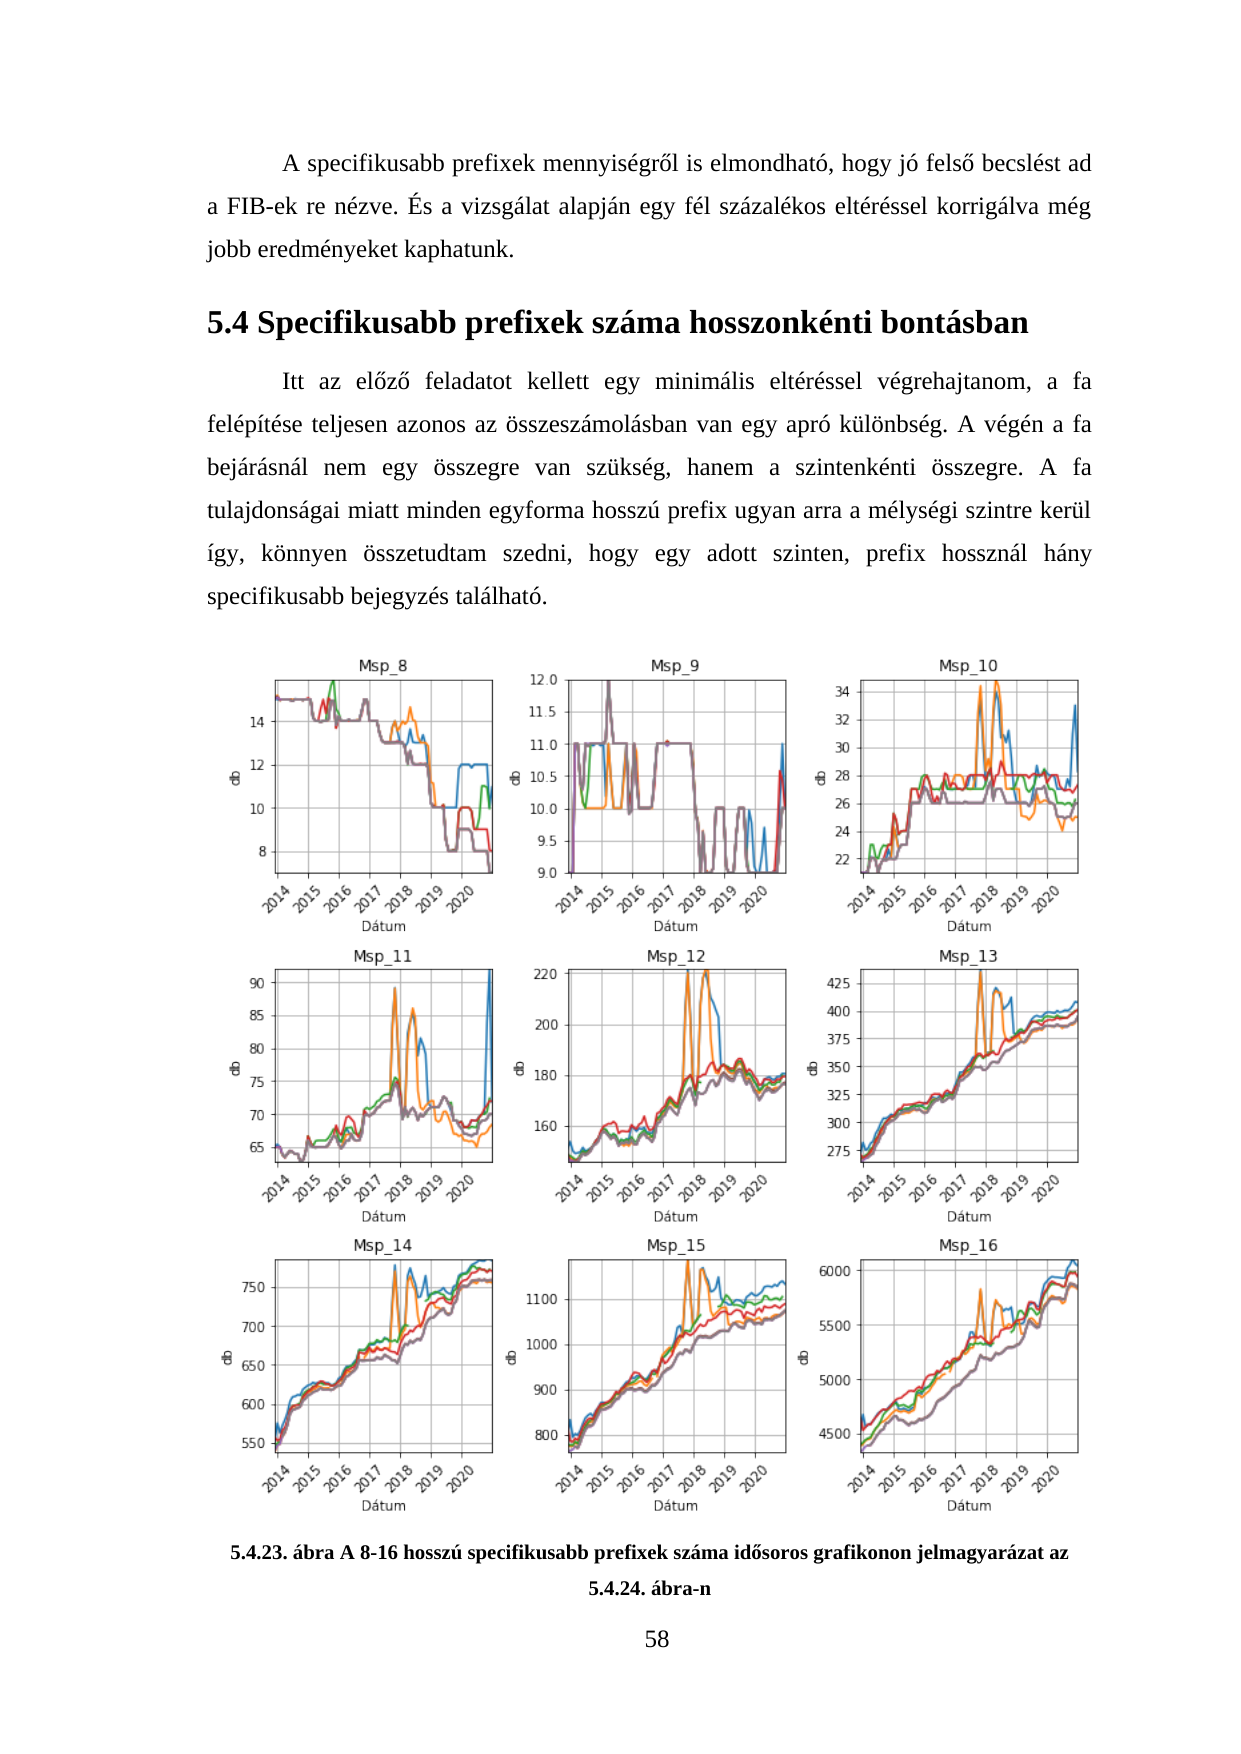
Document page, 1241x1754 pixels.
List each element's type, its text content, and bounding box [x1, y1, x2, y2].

text A specifikusabb prefixek mennyiségről is elmondható, hogy jó felső becslést ad a FIB-ek re nézve. És a vizsgálat alapján egy fél százalékos eltéréssel korrigálva még jobb eredményeket kaphatunk. [207, 148, 1092, 263]
subtitle Specifikusabb prefixek száma hosszonkénti bontásban [207, 302, 1092, 340]
picture [212, 649, 1087, 1523]
text Itt az előző feladatot kellett egy minimális eltéréssel végrehajtanom, a fa felépítése teljesen azonos az összeszámolásban van egy apró különbség. A végén a fa bejárásnál nem egy összegre van szükség, hanem a szintenkénti összegre. A fa tulajdonságai miatt minden egyforma hosszú prefix ugyan arra a mélységi szintre kerül így, könnyen összetudtam szedni, hogy egy adott szinten, prefix hossznál hány specifikusabb bejegyzés található. [207, 366, 1092, 610]
